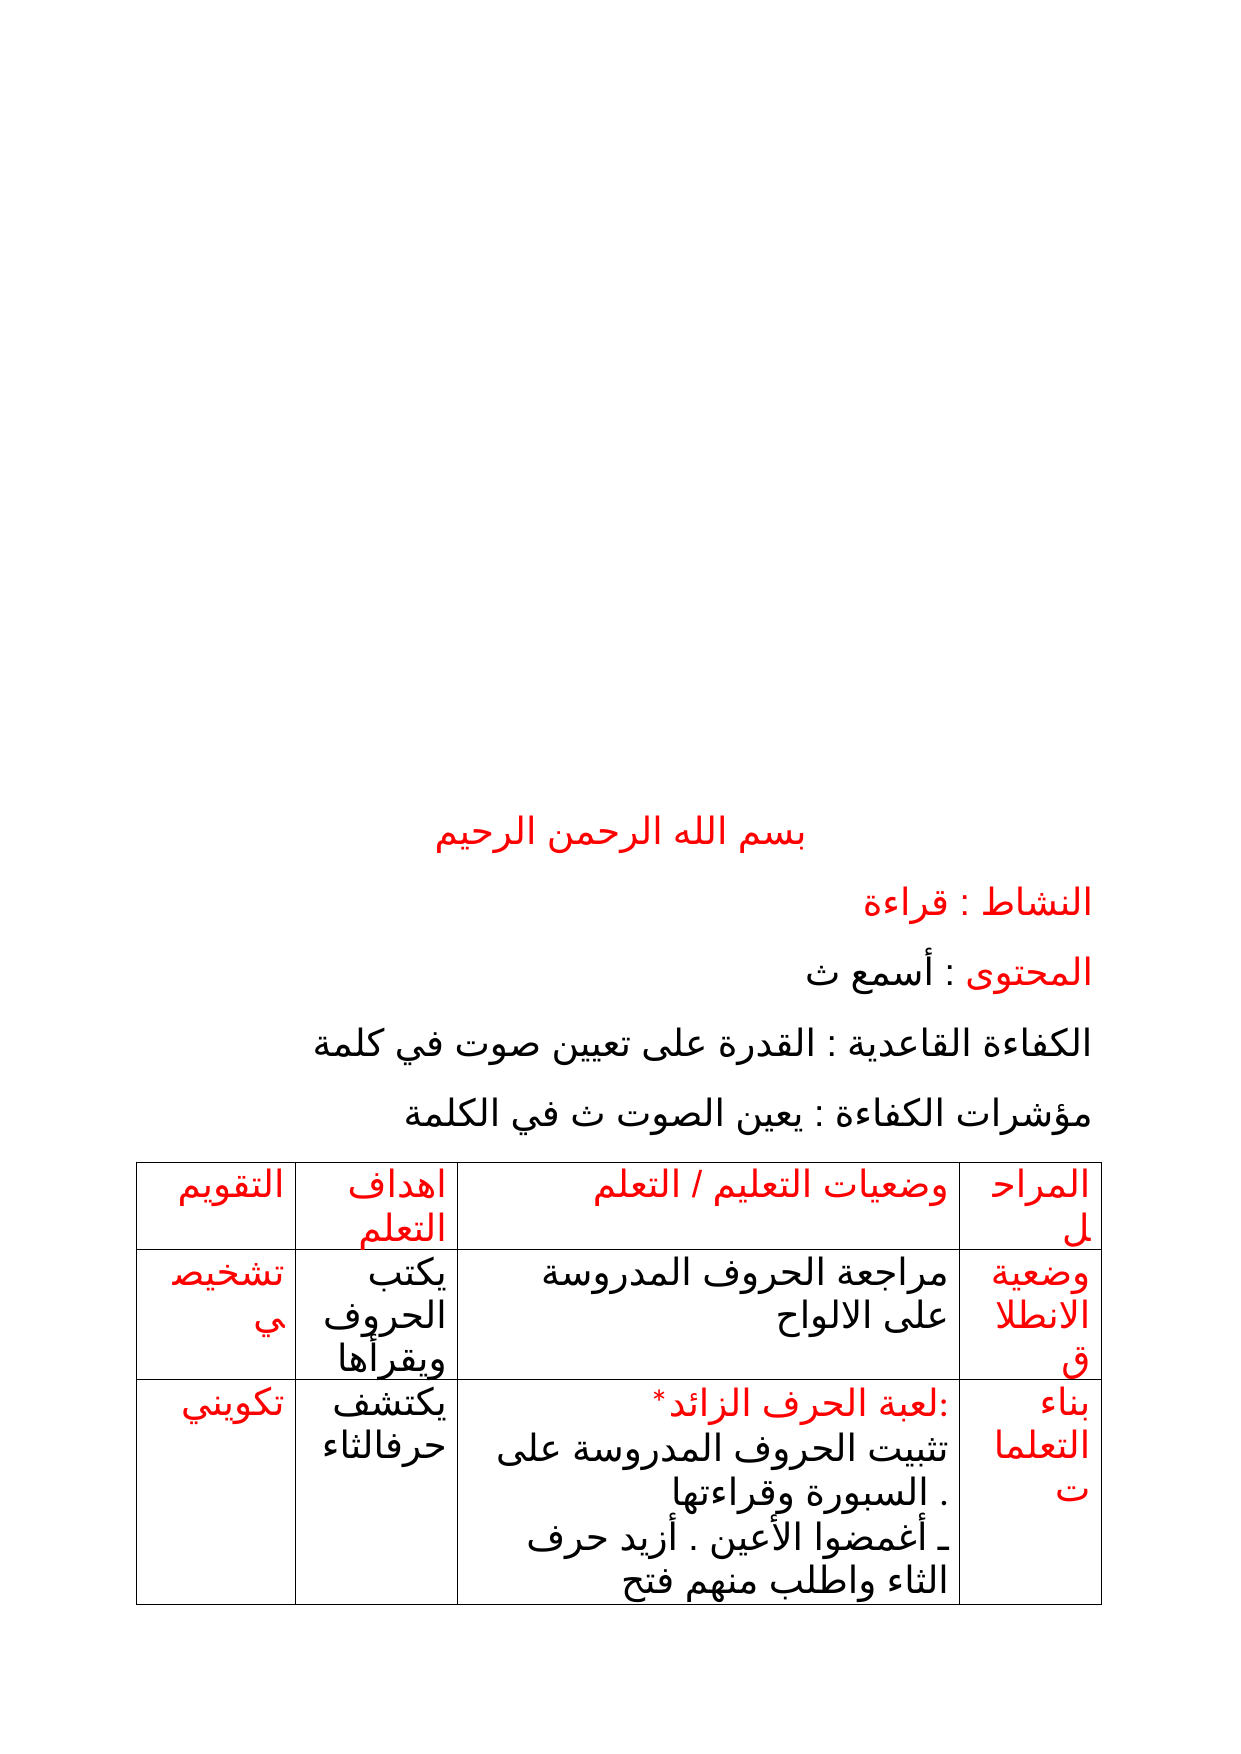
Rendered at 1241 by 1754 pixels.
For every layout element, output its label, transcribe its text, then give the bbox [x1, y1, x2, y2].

table_cell يكتب الحروف ويقرأها [296, 1250, 457, 1379]
table_header وضعيات التعليم / التعلم [458, 1163, 959, 1249]
table_header المراحل [960, 1163, 1101, 1249]
table_cell تشخيصي [137, 1250, 295, 1379]
text النشاط : قراءة [148, 880, 1093, 923]
table_cell مراجعة الحروف المدروسة على الالواح [458, 1250, 959, 1379]
table_cell وضعية الانطلاق [960, 1250, 1101, 1379]
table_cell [296, 1380, 457, 1604]
text بسم الله الرحمن الرحيم [148, 809, 1093, 853]
text الكفاءة القاعدية : القدرة على تعيين صوت في كلمة [148, 1021, 1093, 1064]
text المحتوى : أسمع ث [148, 950, 1093, 993]
table_cell بناء التعلمات [960, 1380, 1101, 1604]
table_header التقويم [137, 1163, 295, 1249]
table_cell تكويني [137, 1380, 295, 1604]
text مؤشرات الكفاءة : يعين الصوت ث في الكلمة [148, 1091, 1093, 1134]
table_header اهداف التعلم [296, 1163, 457, 1249]
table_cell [458, 1380, 959, 1604]
